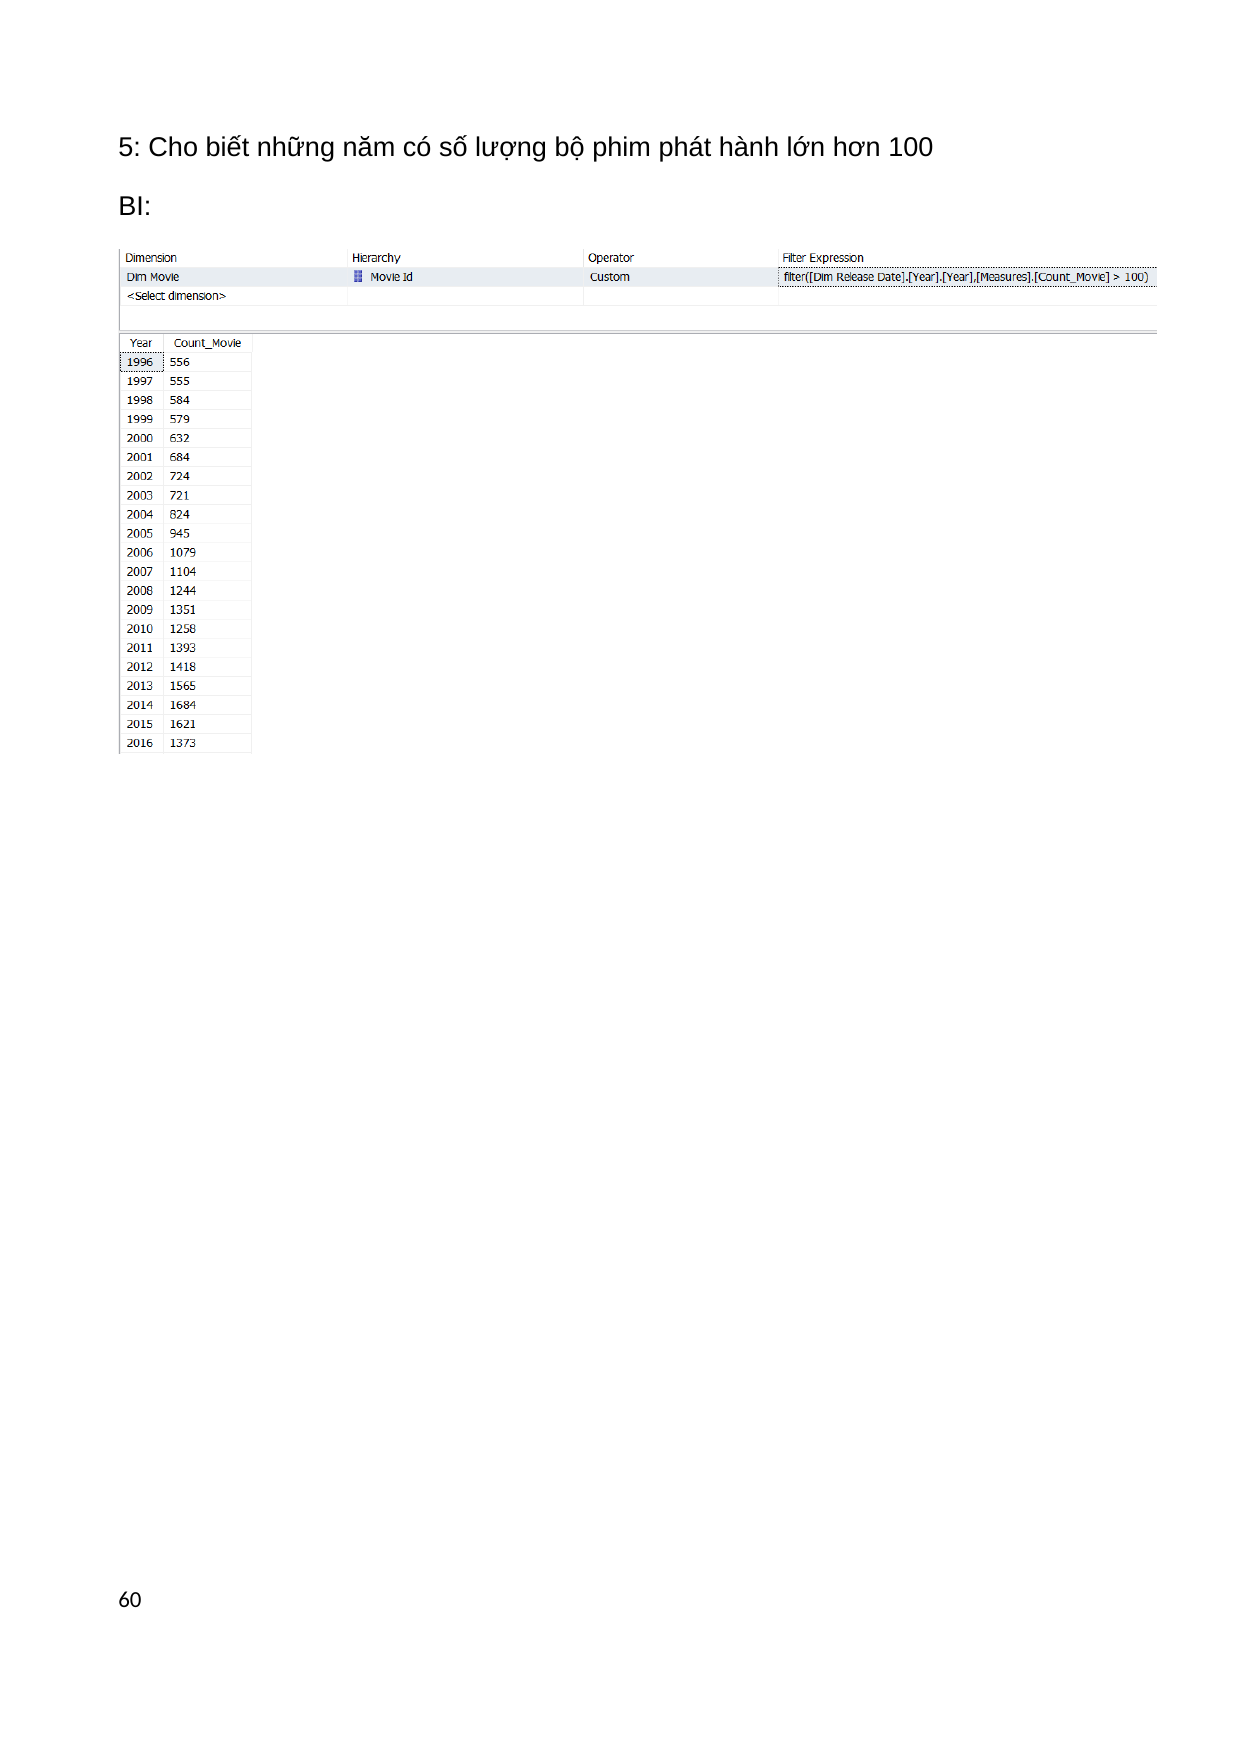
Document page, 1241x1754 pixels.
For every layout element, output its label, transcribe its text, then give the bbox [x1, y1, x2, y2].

picture [118, 249, 1157, 754]
text BI: [118, 190, 1122, 221]
text 5: Cho biết những năm có số lượng bộ phim phát hành lớn hơn 100 [118, 131, 1122, 162]
